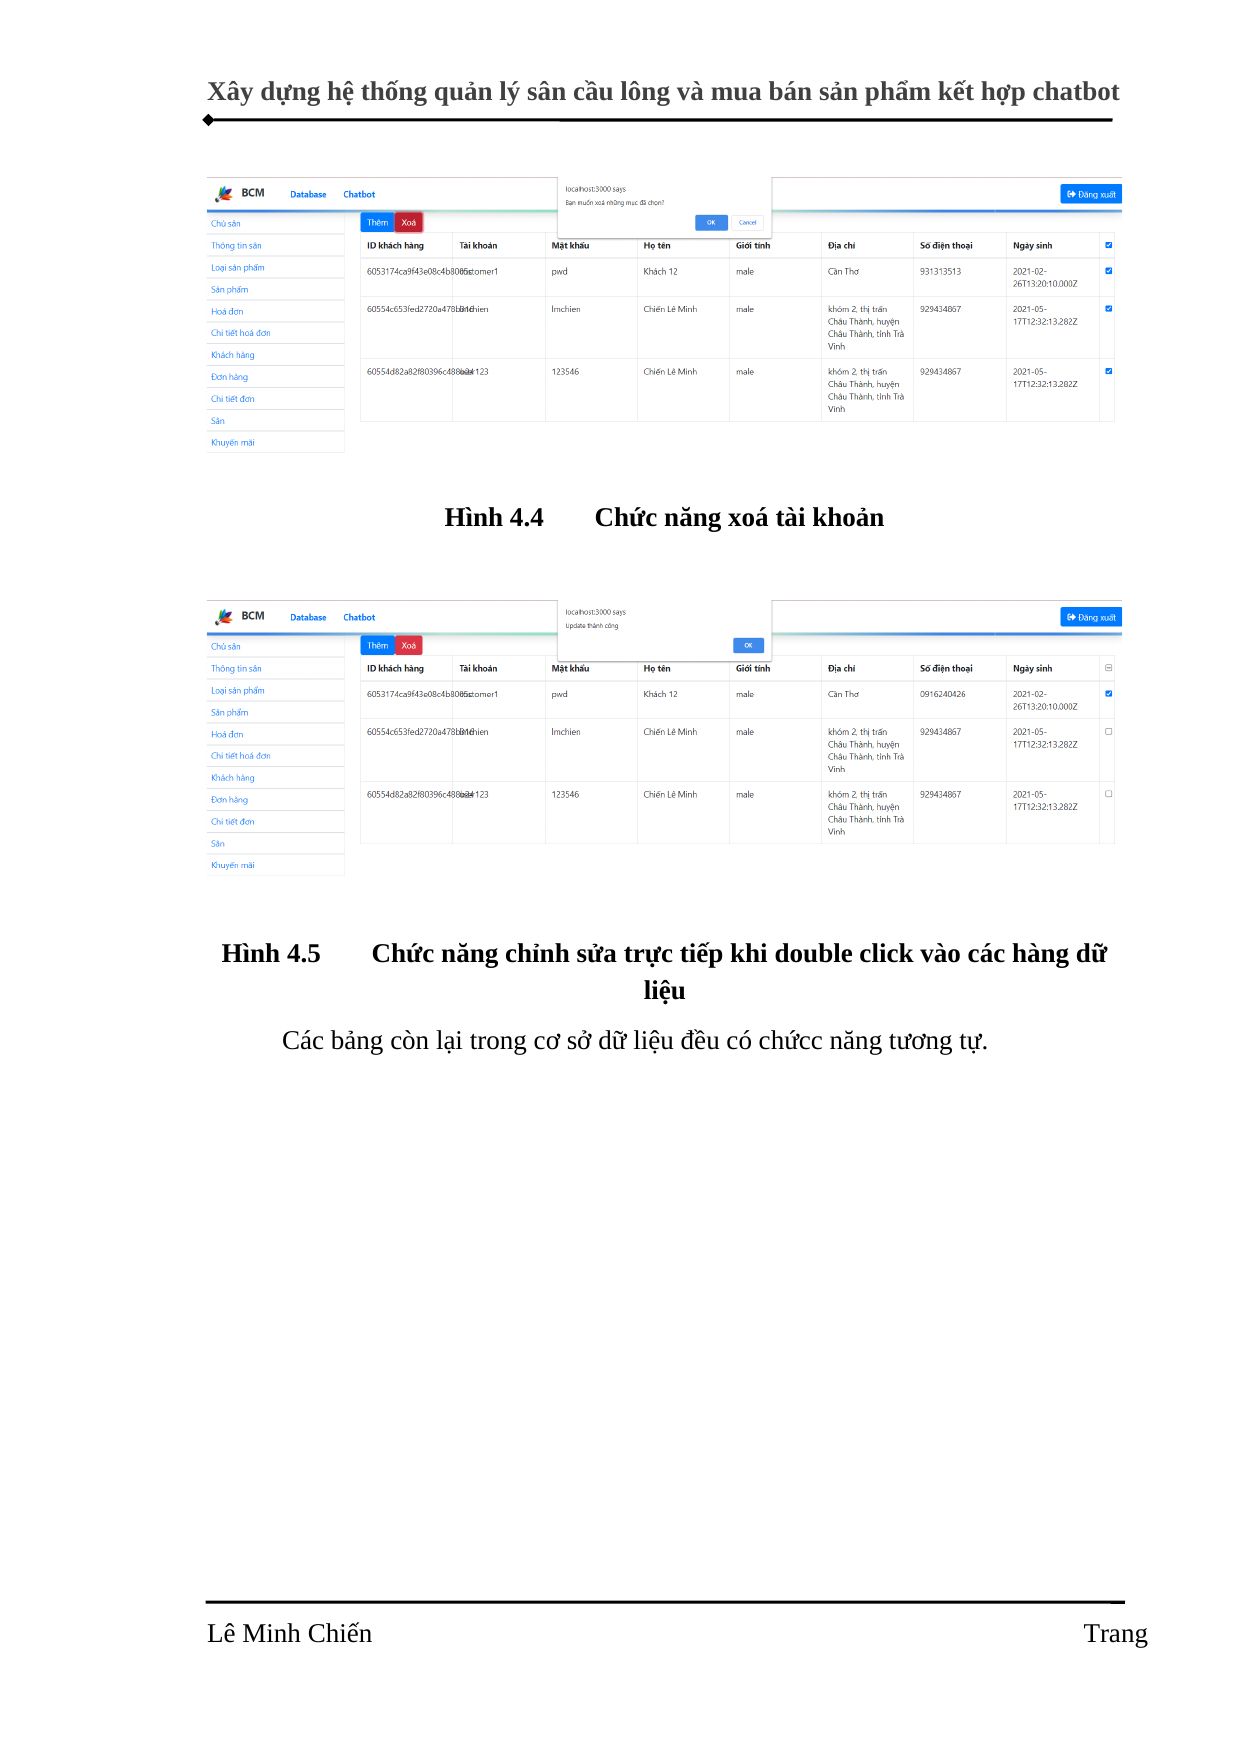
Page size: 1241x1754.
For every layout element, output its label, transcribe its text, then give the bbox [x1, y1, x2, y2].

picture [206, 600, 1123, 918]
text Chức năng xoá tài khoản [207, 501, 1122, 532]
picture [206, 177, 1123, 483]
text Chức năng chỉnh sửa trực tiếp khi double click vào các hàng dữ liệu [207, 937, 1122, 1005]
text Các bảng còn lại trong cơ sở dữ liệu đều có chứcc năng tương tự. [282, 1024, 1122, 1055]
